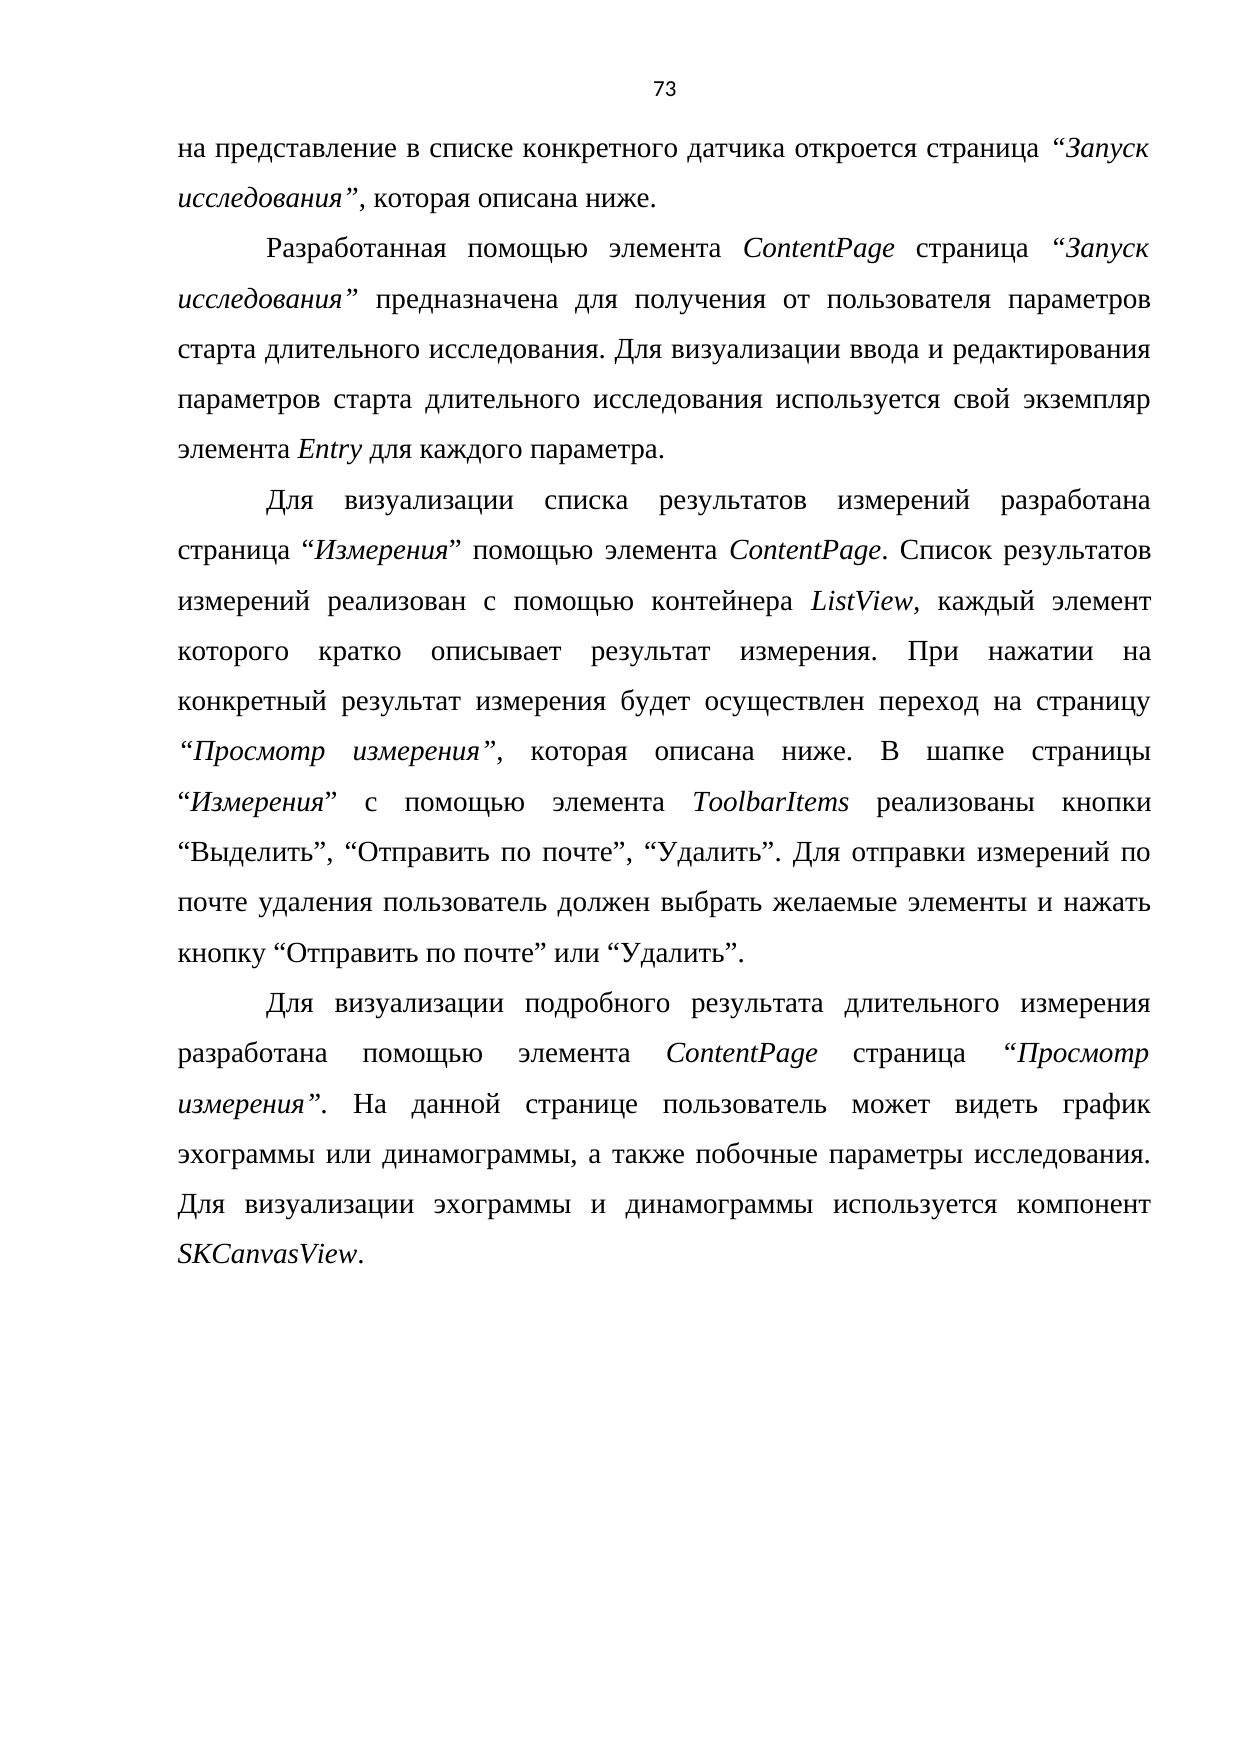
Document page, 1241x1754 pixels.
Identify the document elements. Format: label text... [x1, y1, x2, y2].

text Для визуализации списка результатов измерений разработана страница “Измерения” помощью элемента ContentPage. Список результатов измерений реализован с помощью контейнера ListView, каждый элемент которого кратко описывает результат измерения. При нажатии на конкретный результат измерения будет осуществлен переход на страницу “Просмотр измерения”, которая описана ниже. В шапке страницы “Измерения” с помощью элемента ToolbarItems реализованы кнопки “Выделить”, “Отправить по почте”, “Удалить”. Для отправки измерений по почте удаления пользователь должен выбрать желаемые элементы и нажать кнопку “Отправить по почте” или “Удалить”. [177, 482, 1152, 968]
text Разработанная помощью элемента ContentPage страница “Запуск исследования” предназначена для получения от пользователя параметров старта длительного исследования. Для визуализации ввода и редактирования параметров старта длительного исследования используется свой экземпляр элемента Entry для каждого параметра. [177, 230, 1152, 465]
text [177, 130, 1152, 214]
text Для визуализации подробного результата длительного измерения разработана помощью элемента ContentPage страница “Просмотр измерения”. На данной странице пользователь может видеть график эхограммы или динамограммы, а также побочные параметры исследования. Для визуализации эхограммы и динамограммы используется компонент SKCanvasView. [177, 985, 1152, 1270]
